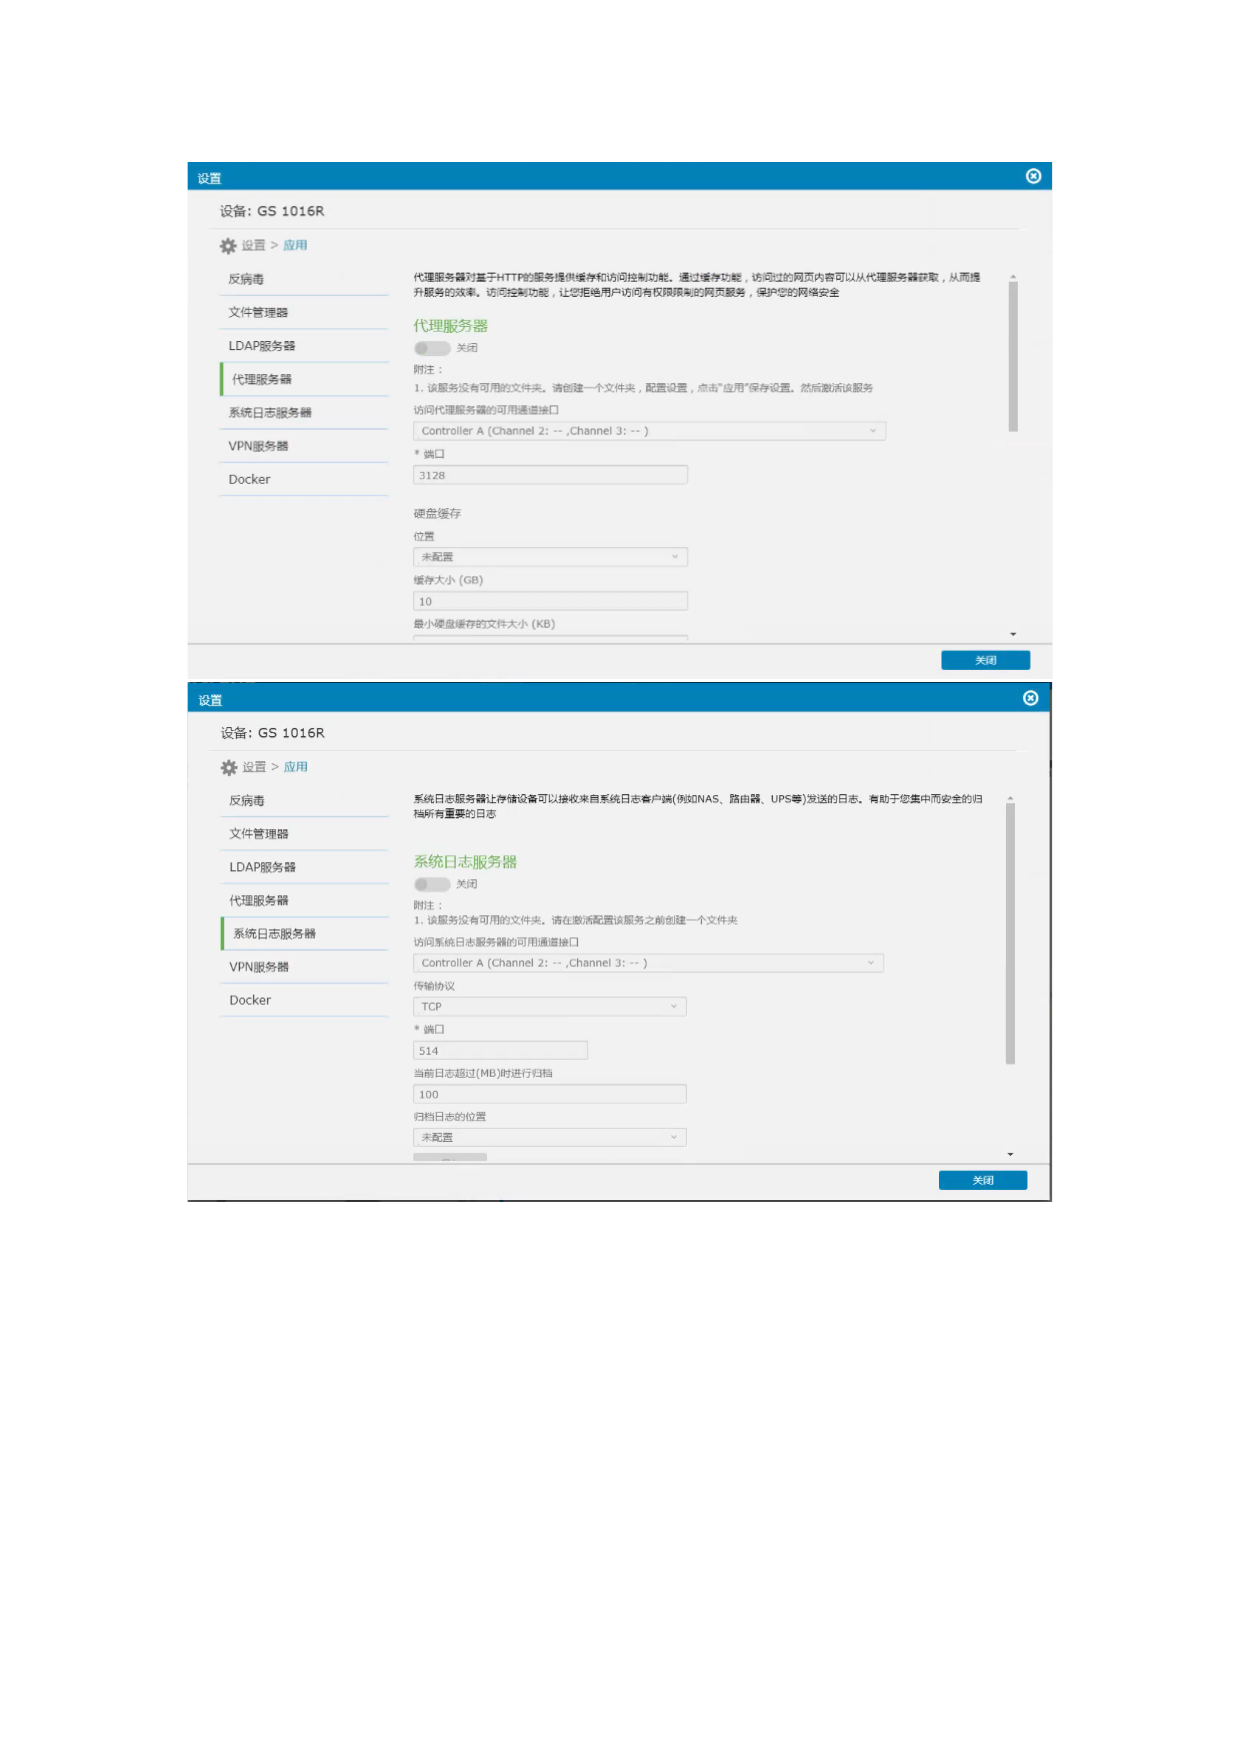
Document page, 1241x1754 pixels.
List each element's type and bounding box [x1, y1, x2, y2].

picture [212, 695, 222, 706]
picture [187, 188, 1053, 679]
picture [1023, 690, 1038, 706]
picture [200, 695, 209, 706]
picture [199, 173, 208, 184]
picture [187, 685, 1053, 1202]
picture [1026, 168, 1041, 184]
picture [211, 173, 221, 184]
